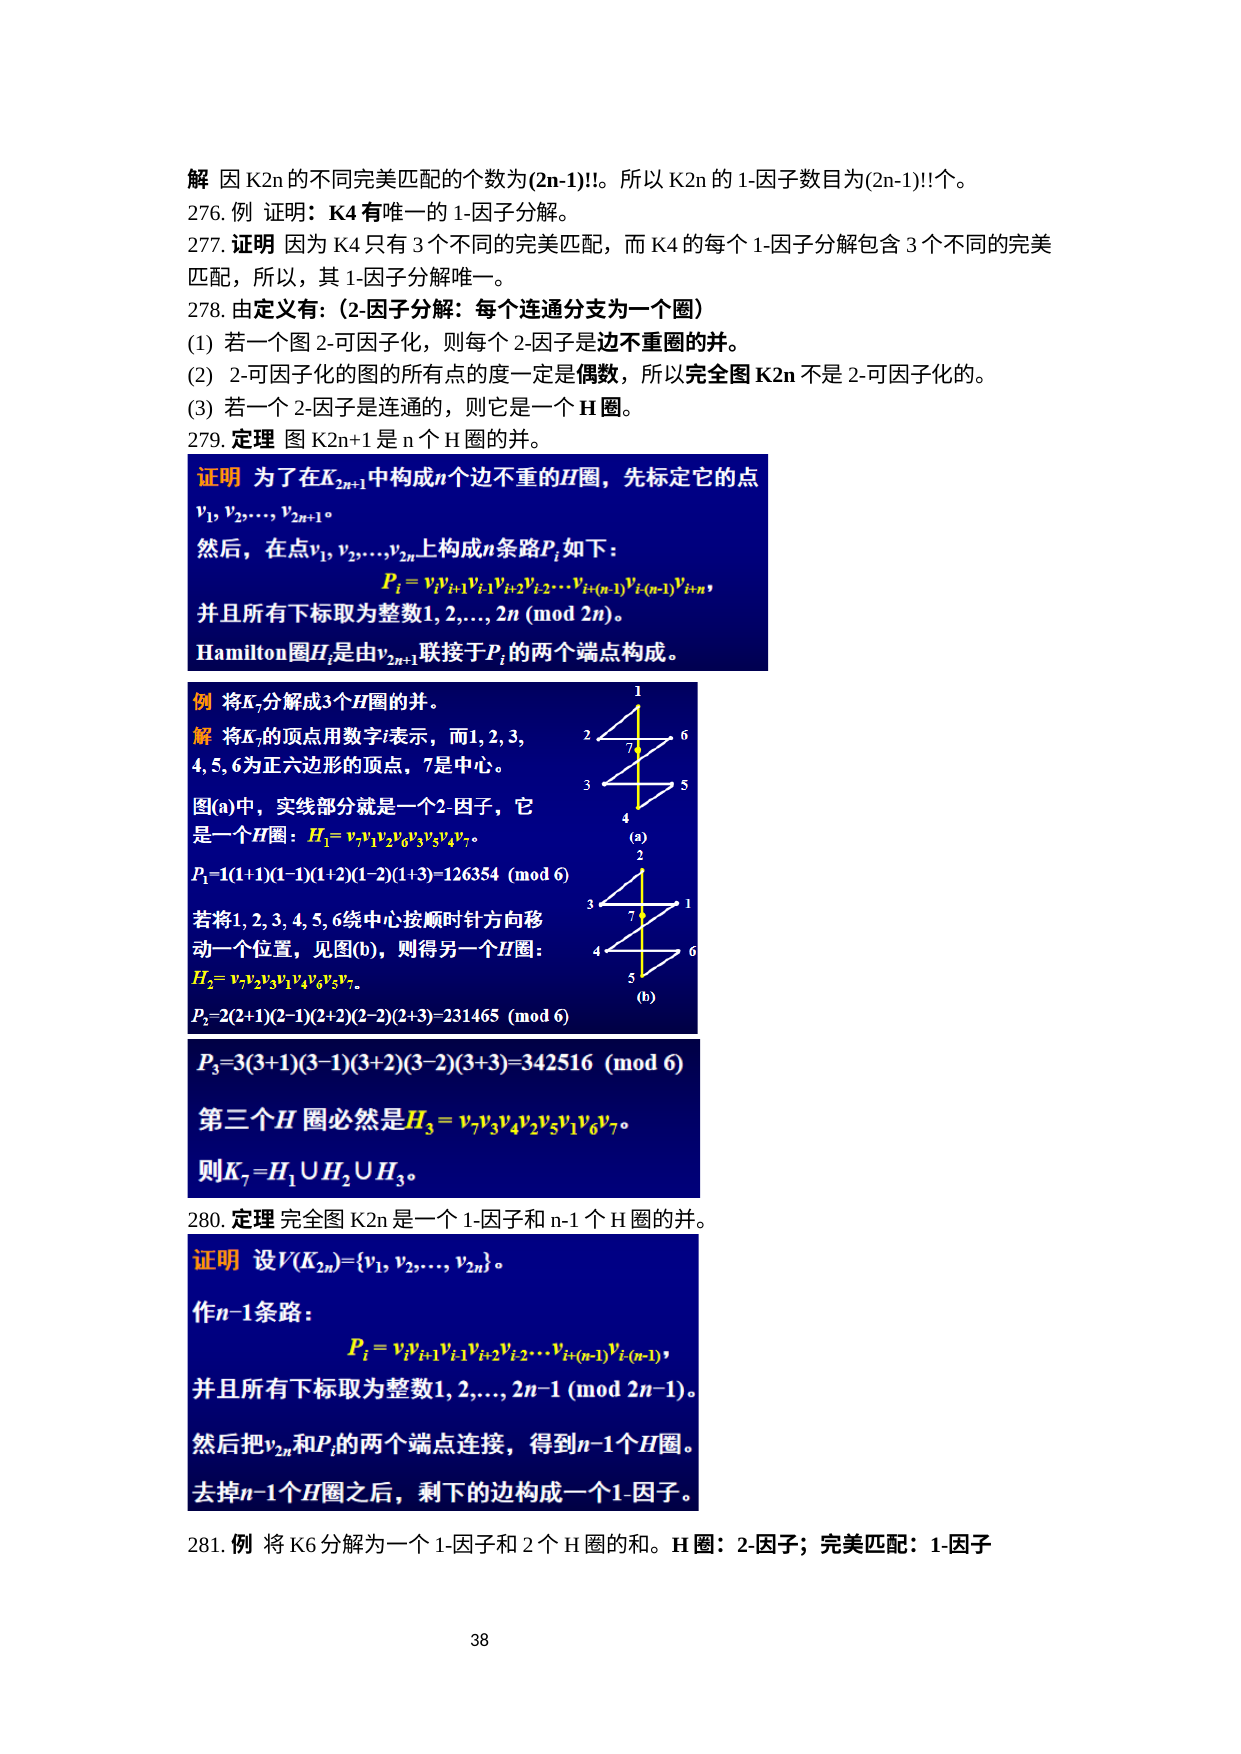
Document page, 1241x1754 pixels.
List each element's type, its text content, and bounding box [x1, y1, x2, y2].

list 例 证明：K4有唯一的1-因子分解。 [187, 194, 1053, 227]
picture [187, 682, 698, 1034]
list 由定义有:（2-因子分解：每个连通分支为一个圈） [187, 292, 1053, 324]
list (2) 2-可因子化的图的所有点的度一定是偶数，所以完全图K2n不是2-可因子化的。 [187, 357, 1053, 389]
list 定理 完全图K2n是一个1-因子和n-1个H圈的并。 [187, 1202, 1053, 1234]
list (3) 若一个2-因子是连通的，则它是一个H圈。 [187, 389, 1053, 422]
picture [187, 1039, 700, 1198]
list (1) 若一个图2-可因子化，则每个2-因子是边不重圈的并。 [187, 324, 1053, 357]
list 解 因K2n的不同完美匹配的个数为(2n-1)!!。所以K2n的1-因子数目为(2n-1)!!个。 [187, 162, 1053, 194]
picture [187, 1234, 699, 1511]
list 定理 图K2n+1是n个H圈的并。 [187, 422, 1053, 454]
list 例 将K6分解为一个1-因子和2个H圈的和。H圈：2-因子；完美匹配：1-因子 [187, 1527, 1053, 1559]
list 证明 因为K4只有3个不同的完美匹配，而K4的每个1-因子分解包含3个不同的完美匹配，所以，其1-因子分解唯一。 [187, 227, 1053, 292]
picture [187, 454, 769, 671]
